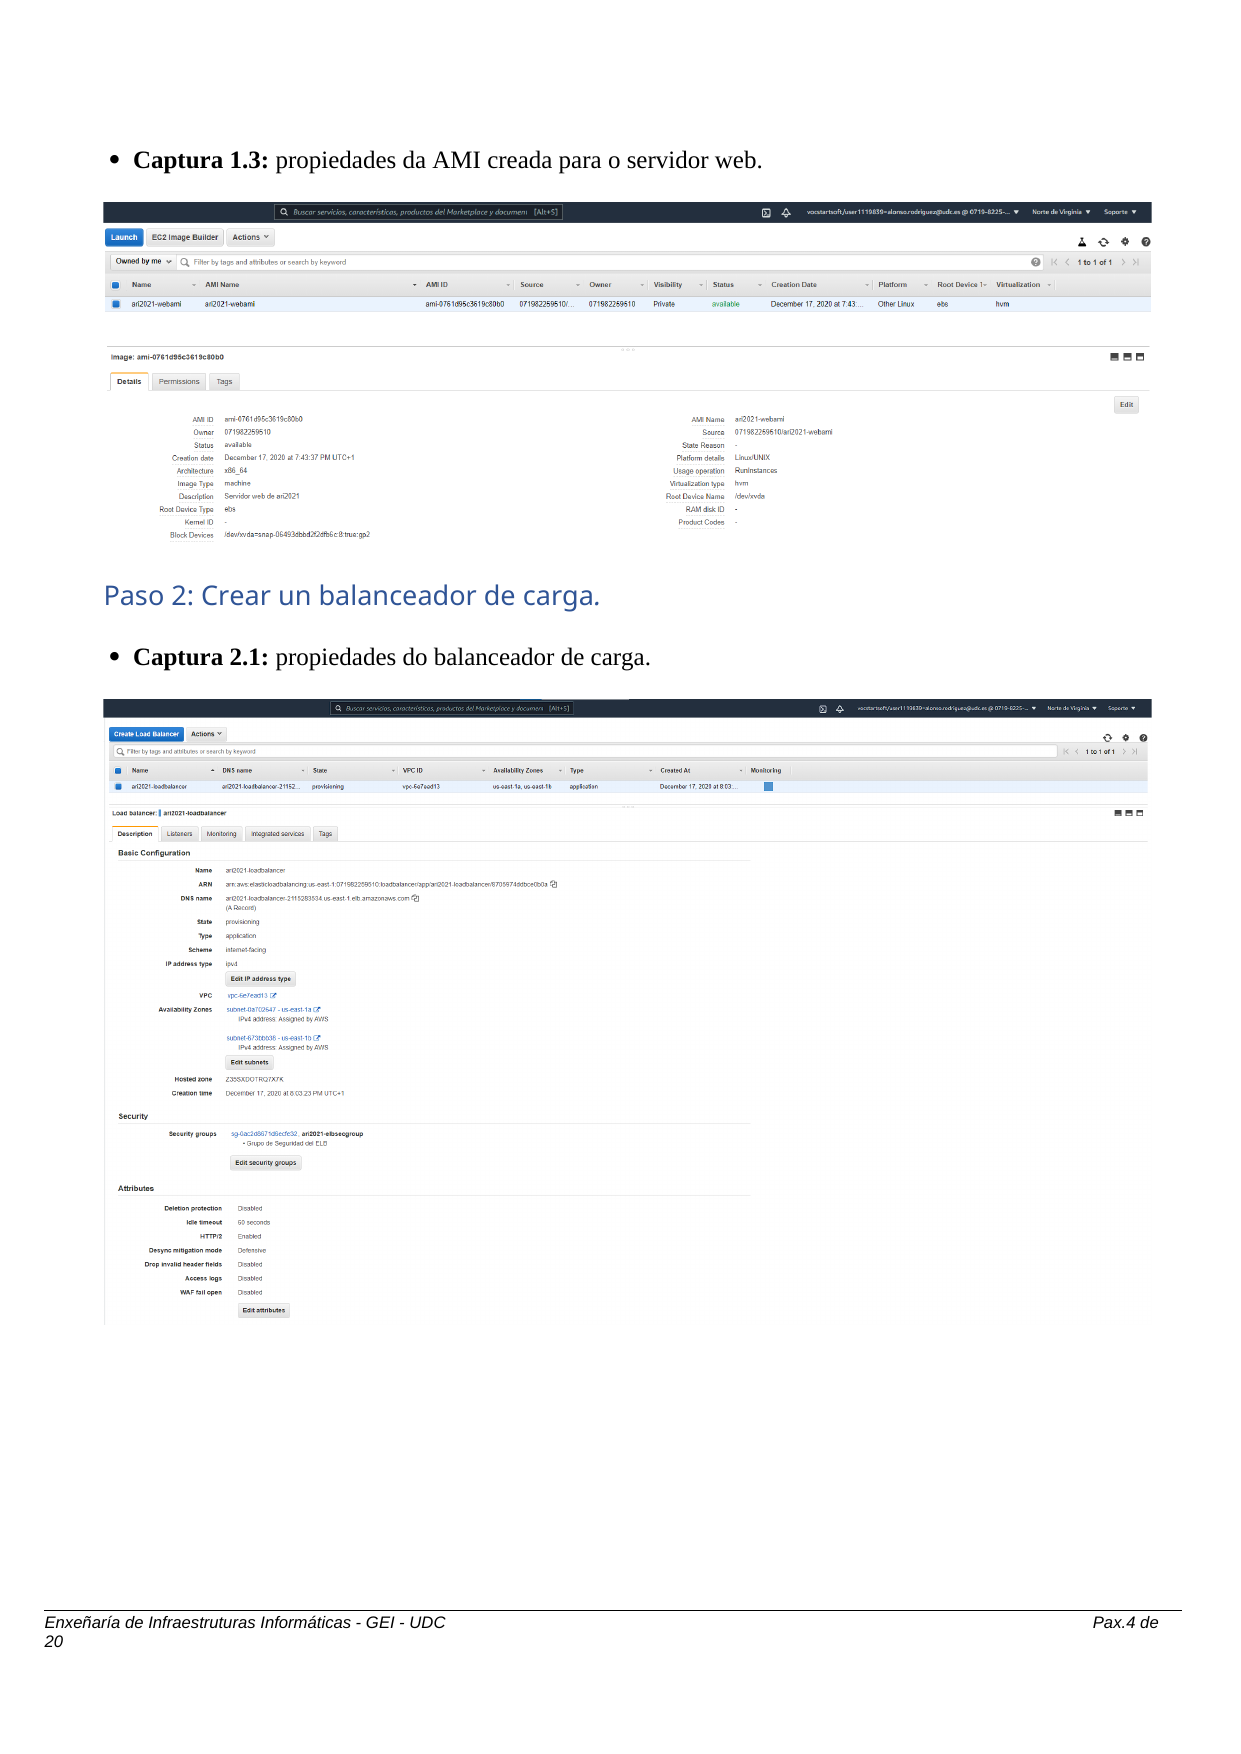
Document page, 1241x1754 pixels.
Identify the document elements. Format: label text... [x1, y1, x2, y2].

picture [103, 699, 1152, 1325]
subtitle Paso 2: Crear un balanceador de carga. [103, 576, 1152, 613]
list Captura 2.1: propiedades do balanceador de carga. [110, 642, 1152, 671]
picture [103, 346, 1152, 572]
list Captura 1.3: propiedades da AMI creada para o servidor web. [110, 145, 1152, 173]
picture [103, 202, 1152, 318]
